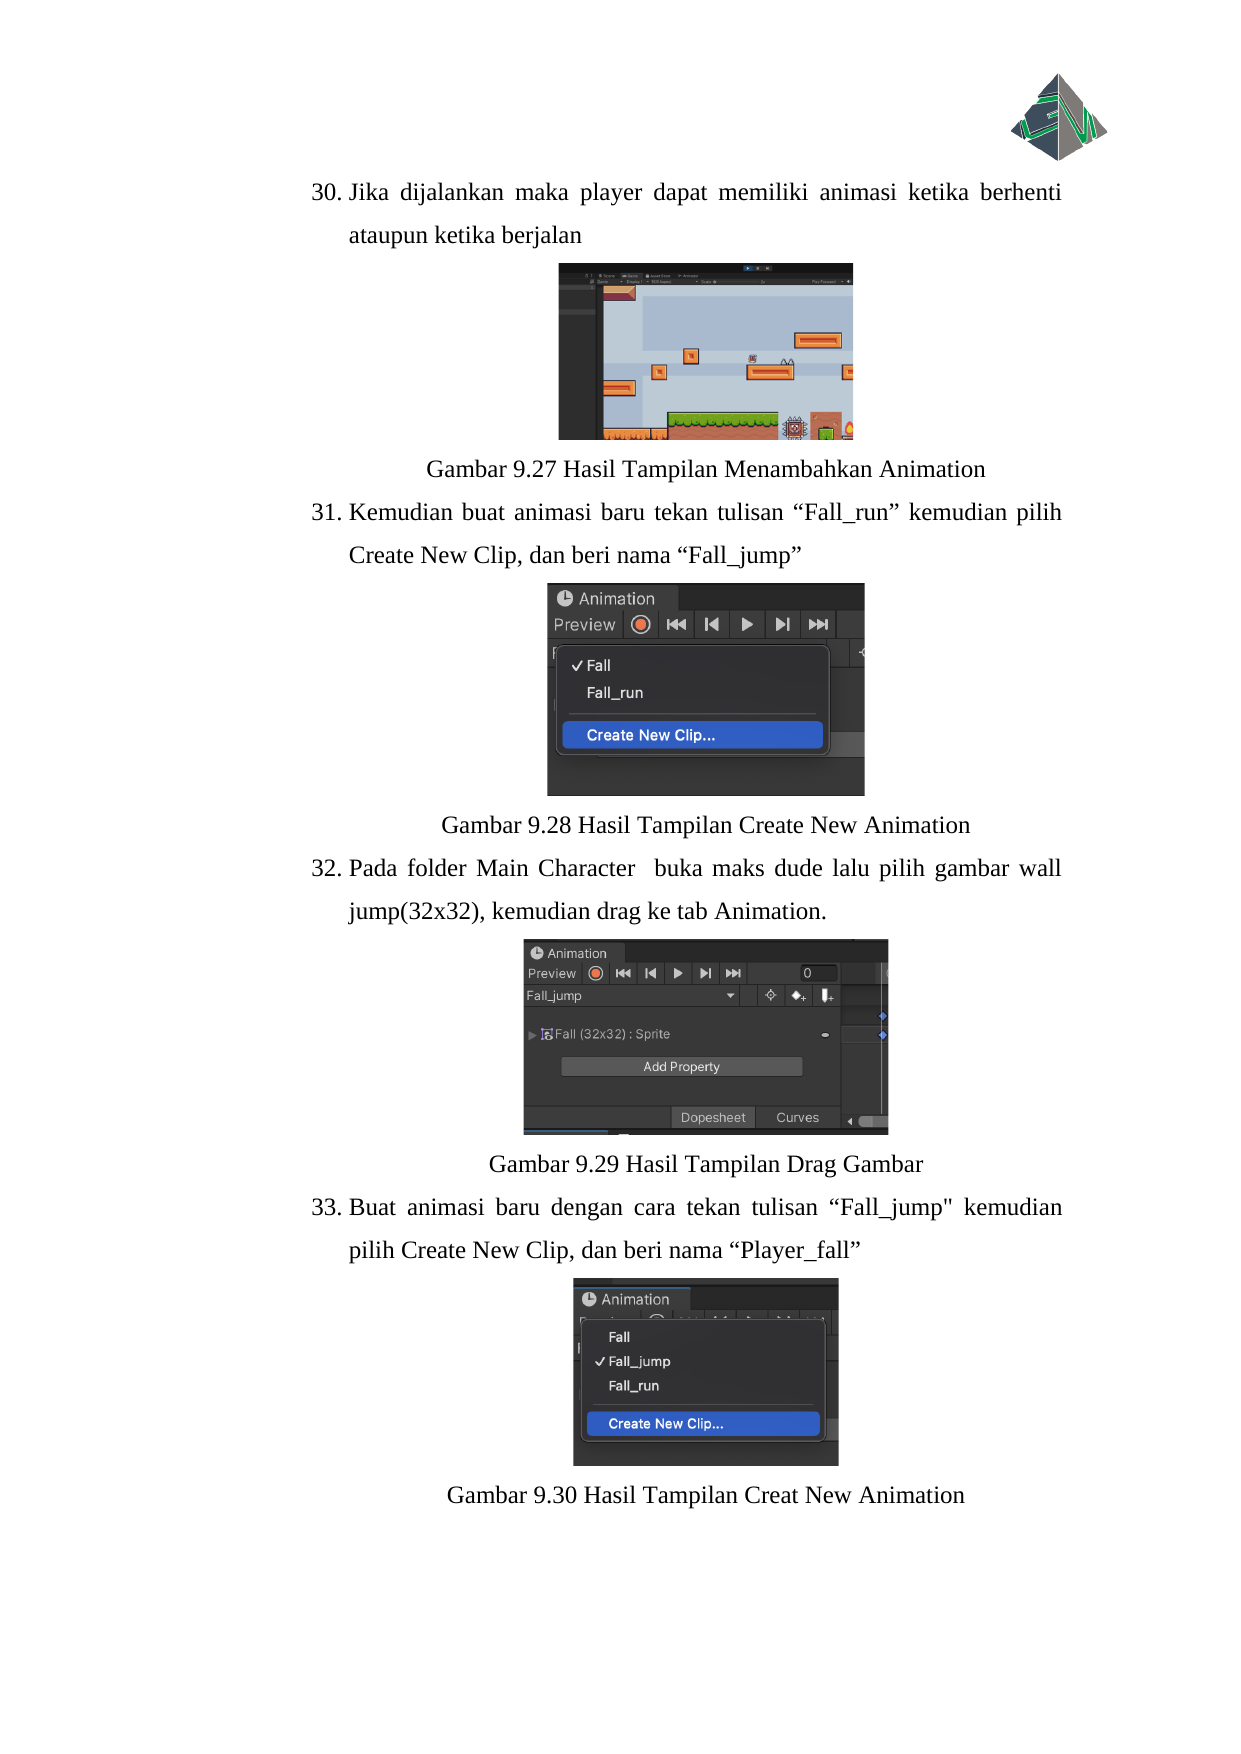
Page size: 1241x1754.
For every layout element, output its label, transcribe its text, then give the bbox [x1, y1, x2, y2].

picture [573, 1278, 839, 1466]
list Pada folder Main Character buka maks dude lalu pilih gambar wall jump(32x32), kemudian drag ke tab Animation. [311, 853, 1063, 925]
picture [523, 939, 889, 1135]
list Gambar 9.27 Hasil Tampilan Menambahkan Animation [349, 454, 1063, 483]
list Kemudian buat animasi baru tekan tulisan “Fall_run” kemudian pilih Create New Clip, dan beri nama “Fall_jump” [311, 497, 1063, 569]
picture [558, 263, 854, 440]
list Gambar 9.28 Hasil Tampilan Create New Animation [349, 810, 1063, 839]
list Buat animasi baru dengan cara tekan tulisan “Fall_jump" kemudian pilih Create New Clip, dan beri nama “Player_fall” [311, 1192, 1063, 1264]
picture [1010, 73, 1108, 161]
list Gambar 9.30 Hasil Tampilan Creat New Animation [349, 1480, 1063, 1509]
list Jika dijalankan maka player dapat memiliki animasi ketika berhenti ataupun ketika berjalan [311, 177, 1063, 249]
list Gambar 9.29 Hasil Tampilan Drag Gambar [349, 1149, 1063, 1178]
picture [547, 583, 865, 796]
